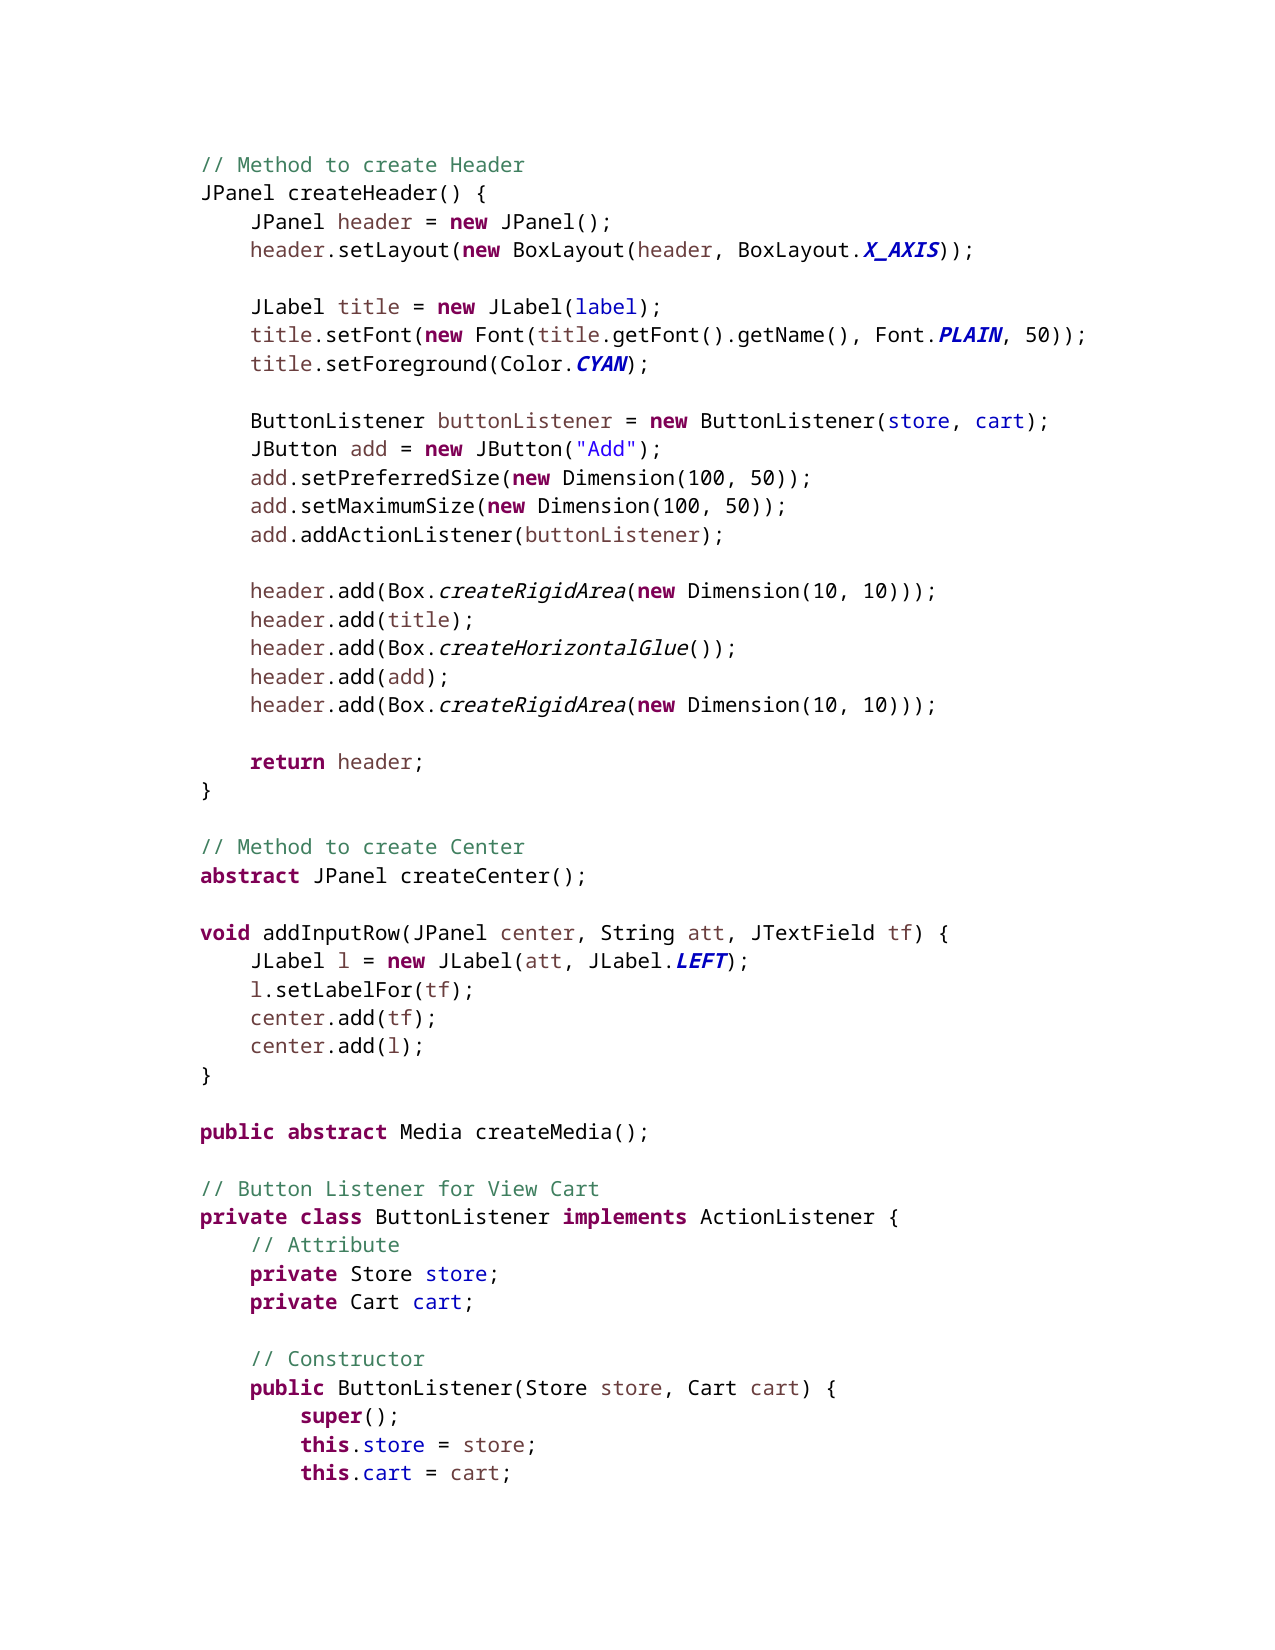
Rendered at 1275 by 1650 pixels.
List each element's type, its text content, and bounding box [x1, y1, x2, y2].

text abstract JPanel createCenter(); [150, 861, 1125, 889]
text header.setLayout(new BoxLayout(header, BoxLayout.X_AXIS)); [150, 235, 1125, 264]
text add.addActionListener(buttonListener); [150, 520, 1125, 548]
text JPanel header = new JPanel(); [150, 207, 1125, 235]
text // Attribute [150, 1231, 1125, 1259]
text public ButtonListener(Store store, Cart cart) { [150, 1373, 1125, 1401]
text // Button Listener for View Cart [150, 1174, 1125, 1202]
text } [150, 776, 1125, 804]
text header.add(title); [150, 605, 1125, 633]
text // Method to create Center [150, 832, 1125, 861]
text JPanel createHeader() { [150, 178, 1125, 207]
text public abstract Media createMedia(); [150, 1117, 1125, 1145]
text JButton add = new JButton("Add"); [150, 434, 1125, 463]
text title.setForeground(Color.CYAN); [150, 349, 1125, 377]
text return header; [150, 747, 1125, 776]
text // Constructor [150, 1344, 1125, 1373]
text ButtonListener buttonListener = new ButtonListener(store, cart); [150, 406, 1125, 434]
text private Cart cart; [150, 1287, 1125, 1316]
text private Store store; [150, 1259, 1125, 1287]
text header.add(add); [150, 662, 1125, 690]
text JLabel l = new JLabel(att, JLabel.LEFT); [150, 946, 1125, 975]
text header.add(Box.createRigidArea(new Dimension(10, 10))); [150, 690, 1125, 719]
text JLabel title = new JLabel(label); [150, 292, 1125, 321]
text this.store = store; [150, 1430, 1125, 1458]
text add.setPreferredSize(new Dimension(100, 50)); [150, 463, 1125, 491]
text void addInputRow(JPanel center, String att, JTextField tf) { [150, 918, 1125, 946]
text header.add(Box.createRigidArea(new Dimension(10, 10))); [150, 577, 1125, 605]
text super(); [150, 1401, 1125, 1430]
text center.add(l); [150, 1032, 1125, 1060]
text header.add(Box.createHorizontalGlue()); [150, 633, 1125, 662]
text this.cart = cart; [150, 1458, 1125, 1487]
text private class ButtonListener implements ActionListener { [150, 1202, 1125, 1231]
text // Method to create Header [150, 150, 1125, 178]
text } [150, 1060, 1125, 1088]
text center.add(tf); [150, 1003, 1125, 1032]
text title.setFont(new Font(title.getFont().getName(), Font.PLAIN, 50)); [150, 321, 1125, 349]
text l.setLabelFor(tf); [150, 975, 1125, 1003]
text add.setMaximumSize(new Dimension(100, 50)); [150, 491, 1125, 520]
